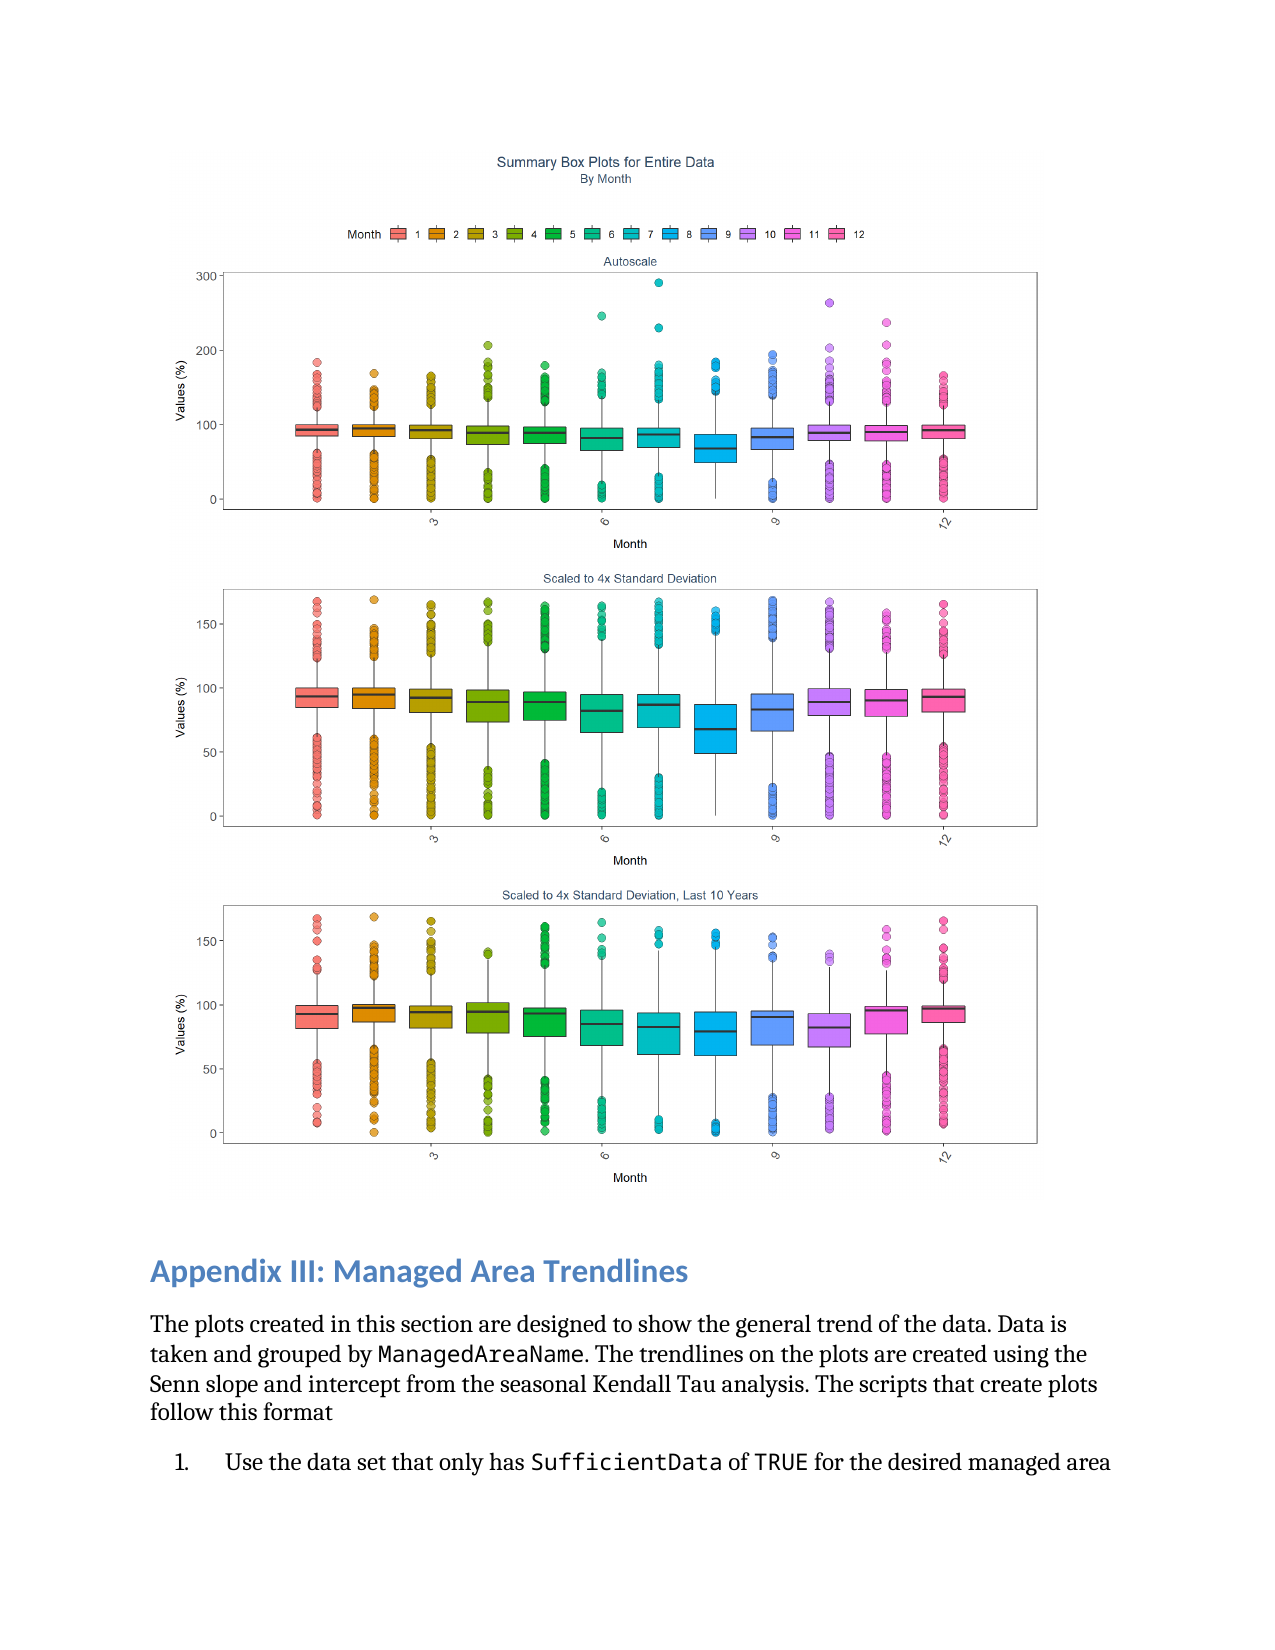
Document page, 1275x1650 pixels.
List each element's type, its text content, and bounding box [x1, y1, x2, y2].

list Use the data set that only has SufficientData of TRUE for the desired managed area [175, 1446, 1125, 1477]
text The plots created in this section are designed to show the general trend of the data. Data is taken and grouped by ManagedAreaName. The trendlines on the plots are created using the Senn slope and intercept from the seasonal Kendall Tau analysis. The scripts that create plots follow this format [150, 1309, 1125, 1427]
picture [168, 150, 1044, 1200]
subtitle Appendix III: Managed Area Trendlines [150, 1250, 1125, 1291]
